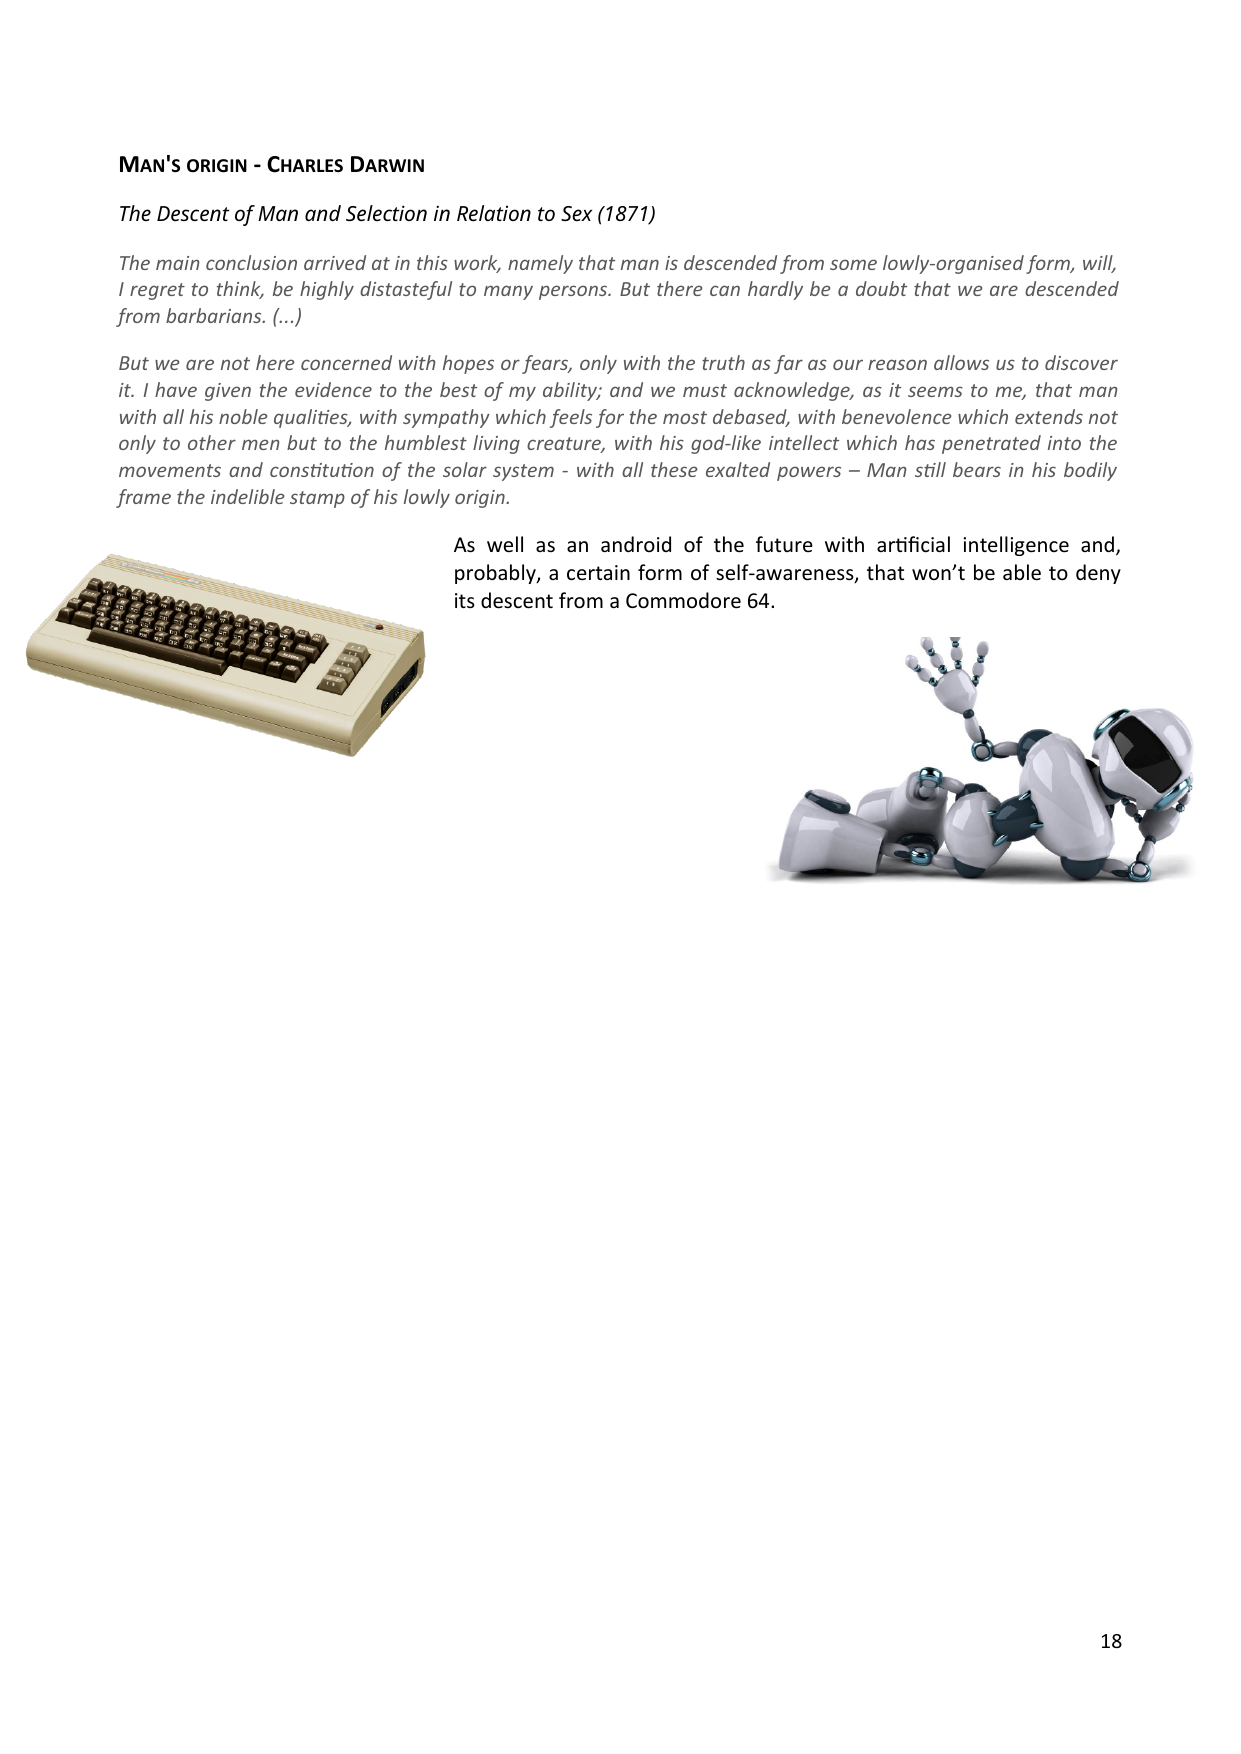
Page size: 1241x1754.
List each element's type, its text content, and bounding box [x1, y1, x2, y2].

text But we are not here concerned with hopes or fears, only with the truth as far as our reason allows us to discover it. I have given the evidence to the best of my ability; and we must acknowledge, as it seems to me, that man with all his noble qualities, with sympathy which feels for the most debased, with benevolence which extends not only to other men but to the humblest living creature, with his god-like intellect which has penetrated into the movements and constitution of the solar system - with all these exalted powers – Man still bears in his bodily frame the indelible stamp of his lowly origin. [118, 349, 1122, 509]
text The Descent of Man and Selection in Relation to Sex (1871) [118, 199, 1122, 228]
text Man's origin - Charles Darwin [118, 148, 1122, 178]
picture [0, 528, 449, 782]
picture [754, 637, 1217, 913]
text As well as an android of the future with artificial intelligence and, probably, a certain form of self-awareness, that won’t be able to deny its descent from a Commodore 64. [449, 530, 1122, 614]
text The main conclusion arrived at in this work, namely that man is descended from some lowly-organised form, will, I regret to think, be highly distasteful to many persons. But there can hardly be a doubt that we are descended from barbarians. (...) [118, 249, 1122, 329]
